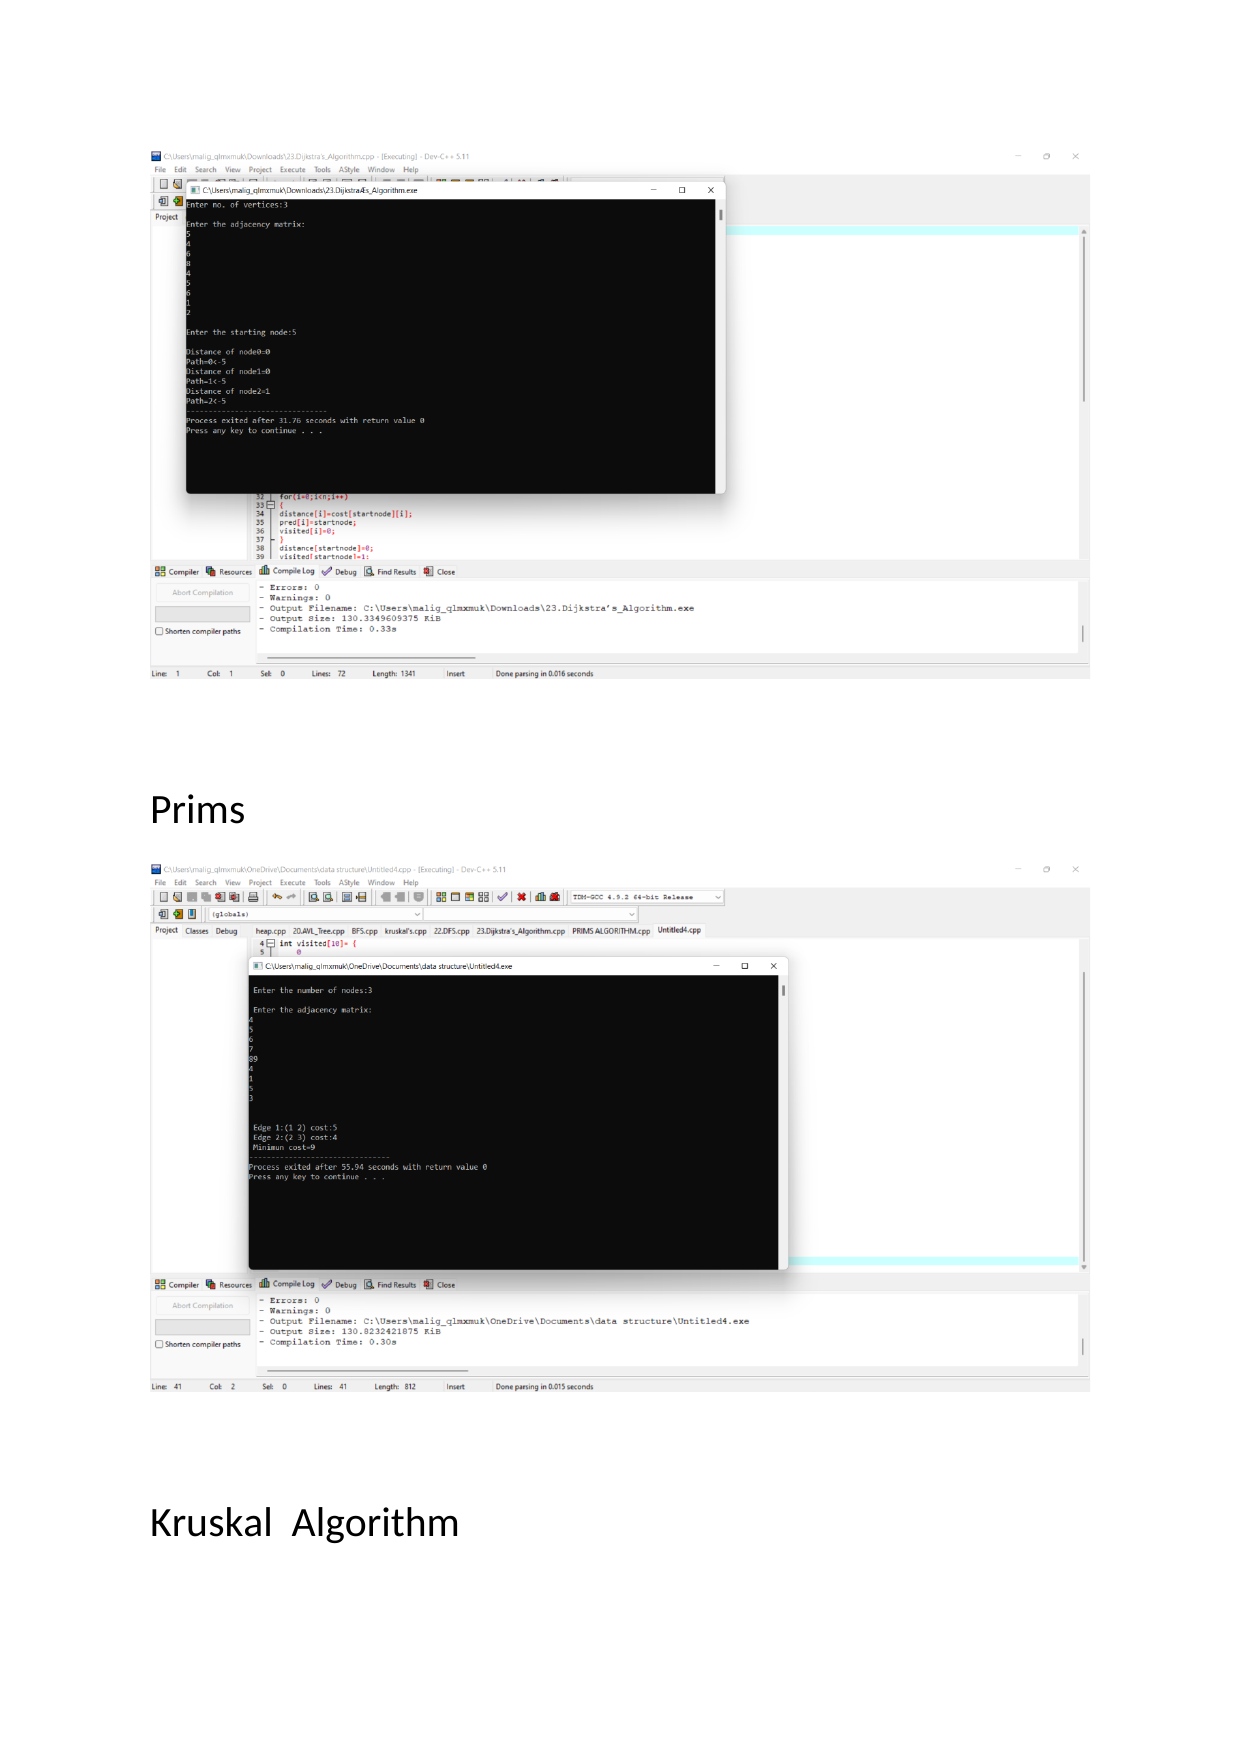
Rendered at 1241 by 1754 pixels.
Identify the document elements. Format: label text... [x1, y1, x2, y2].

text Kruskal Algorithm [150, 1496, 1090, 1546]
picture [150, 862, 1091, 1392]
picture [150, 150, 1091, 679]
text Prims [150, 783, 1090, 834]
